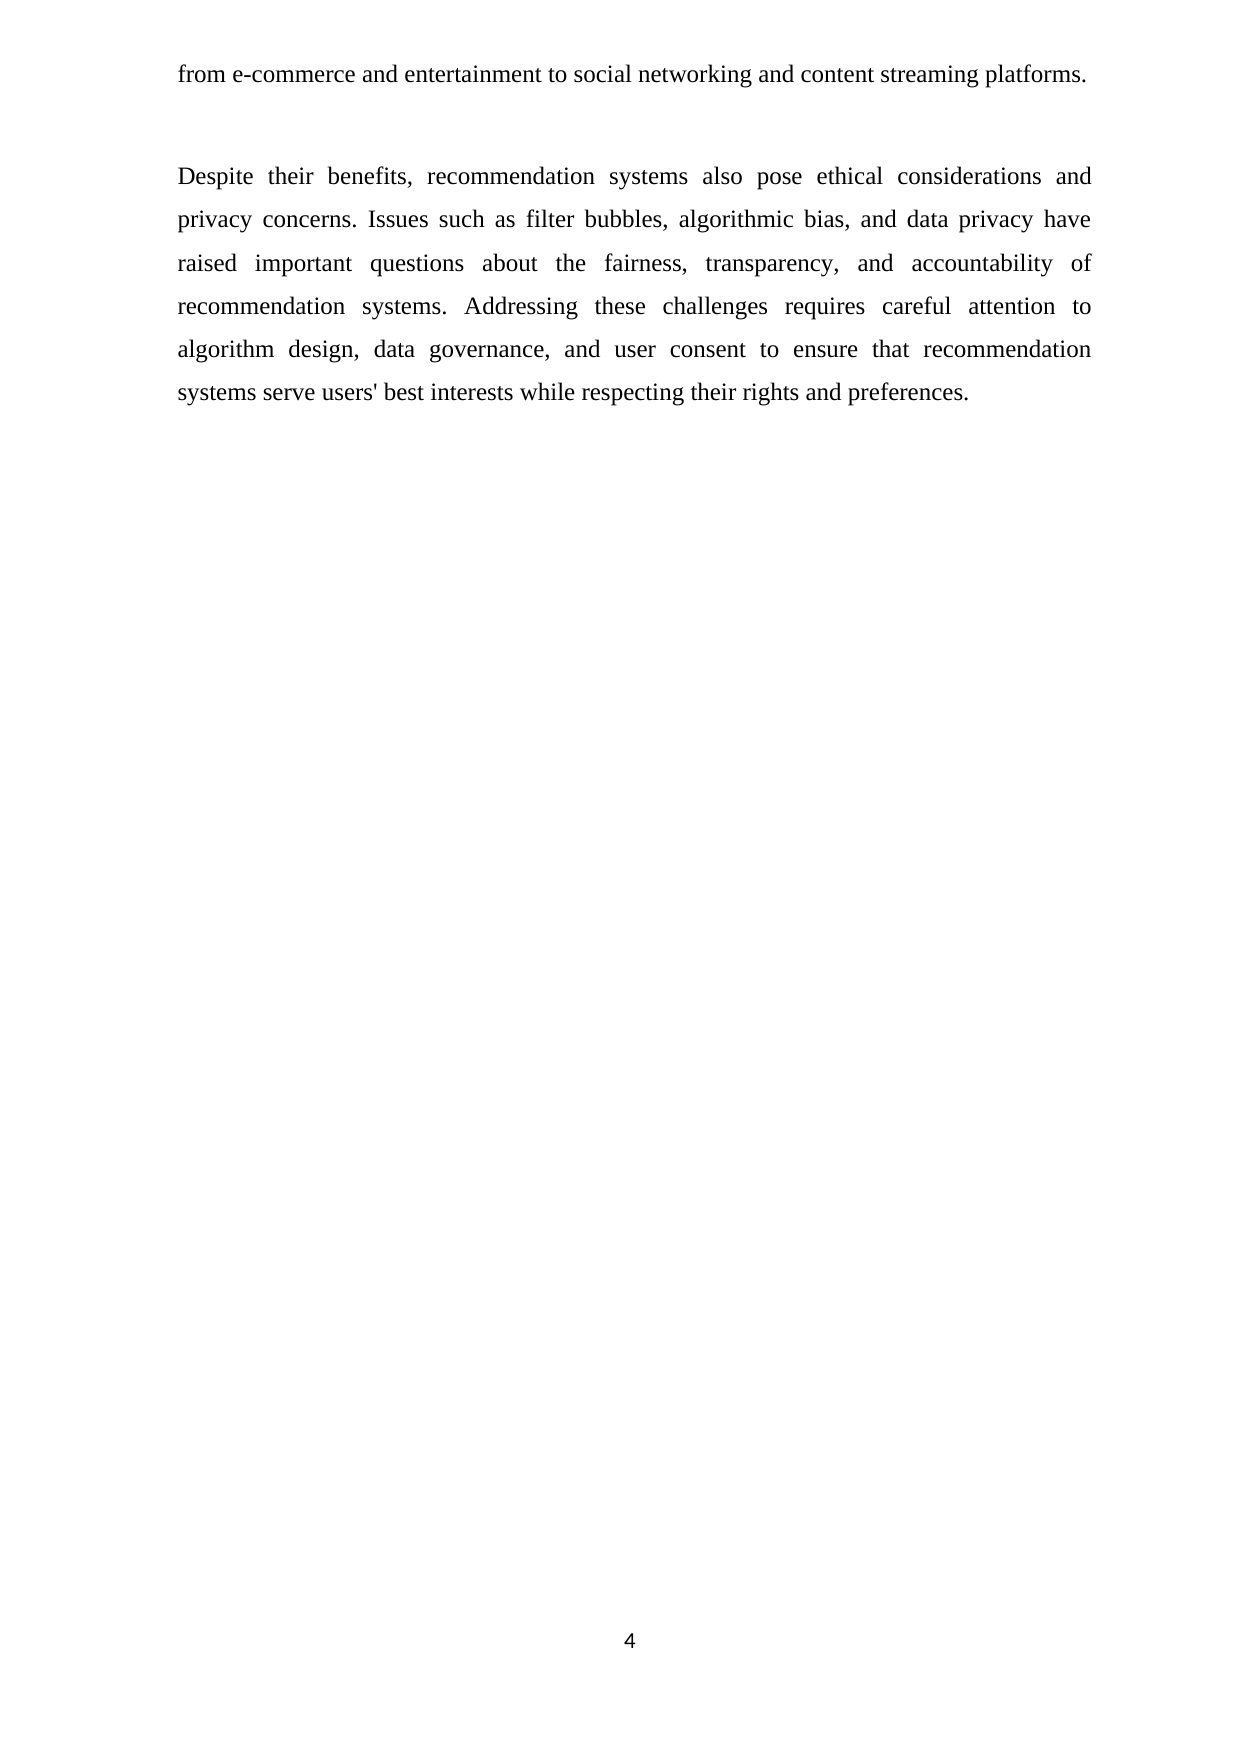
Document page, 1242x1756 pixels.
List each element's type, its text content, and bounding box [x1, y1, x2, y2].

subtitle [177, 59, 1093, 88]
subtitle Despite their benefits, recommendation systems also pose ethical considerations and privacy concerns. Issues such as filter bubbles, algorithmic bias, and data privacy have raised important questions about the fairness, transparency, and accountability of recommendation systems. Addressing these challenges requires careful attention to algorithm design, data governance, and user consent to ensure that recommendation systems serve users' best interests while respecting their rights and preferences. [177, 161, 1093, 406]
